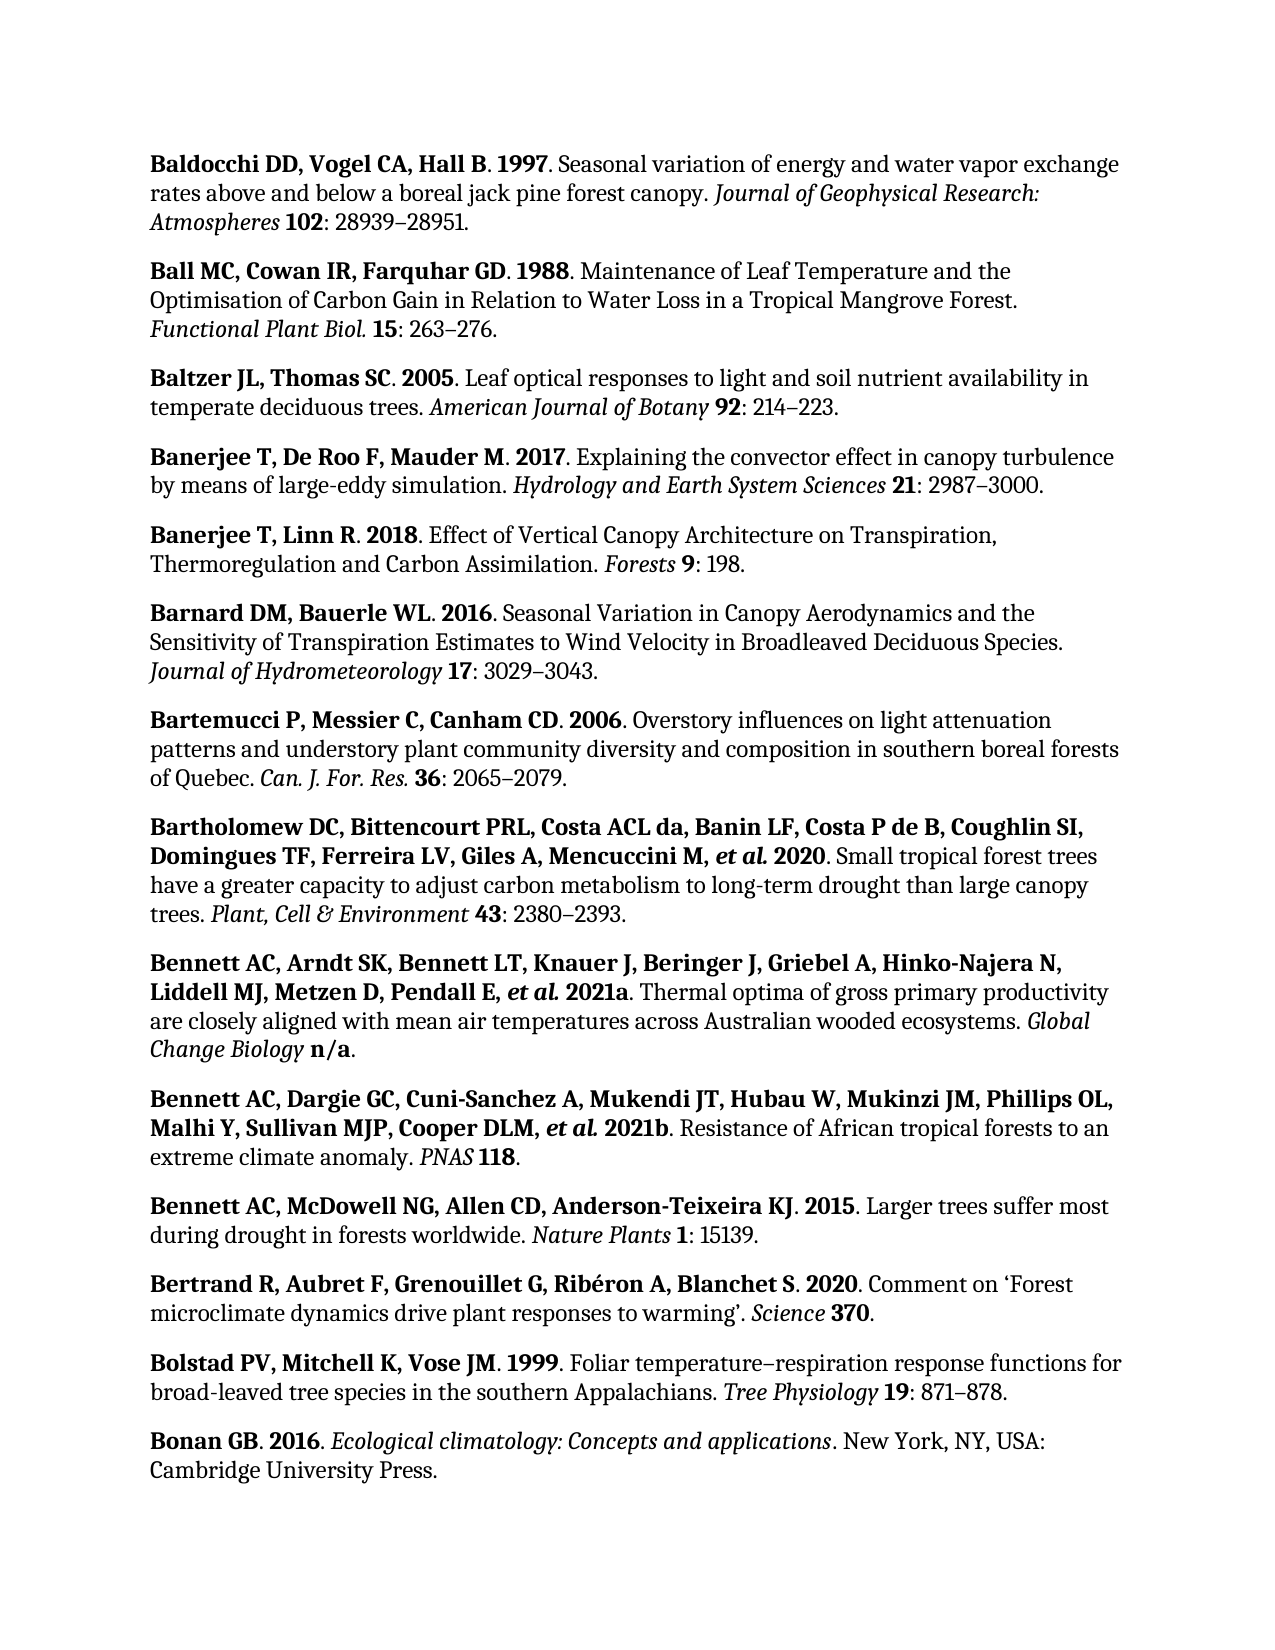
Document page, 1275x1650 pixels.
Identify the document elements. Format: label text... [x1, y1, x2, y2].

text Barnard DM, Bauerle WL. 2016. Seasonal Variation in Canopy Aerodynamics and the Sensitivity of Transpiration Estimates to Wind Velocity in Broadleaved Deciduous Species. Journal of Hydrometeorology 17: 3029–3043. [150, 599, 1125, 685]
text Baltzer JL, Thomas SC. 2005. Leaf optical responses to light and soil nutrient availability in temperate deciduous trees. American Journal of Botany 92: 214–223. [150, 364, 1125, 422]
text Banerjee T, De Roo F, Mauder M. 2017. Explaining the convector effect in canopy turbulence by means of large-eddy simulation. Hydrology and Earth System Sciences 21: 2987–3000. [150, 442, 1125, 500]
text Bennett AC, Arndt SK, Bennett LT, Knauer J, Beringer J, Griebel A, Hinko-Najera N, Liddell MJ, Metzen D, Pendall E, et al. 2021a. Thermal optima of gross primary productivity are closely aligned with mean air temperatures across Australian wooded ecosystems. Global Change Biology n/a. [150, 949, 1125, 1064]
text Bennett AC, Dargie GC, Cuni-Sanchez A, Mukendi JT, Hubau W, Mukinzi JM, Phillips OL, Malhi Y, Sullivan MJP, Cooper DLM, et al. 2021b. Resistance of African tropical forests to an extreme climate anomaly. PNAS 118. [150, 1085, 1125, 1171]
text Ball MC, Cowan IR, Farquhar GD. 1988. Maintenance of Leaf Temperature and the Optimisation of Carbon Gain in Relation to Water Loss in a Tropical Mangrove Forest. Functional Plant Biol. 15: 263–276. [150, 257, 1125, 343]
text Bertrand R, Aubret F, Grenouillet G, Ribéron A, Blanchet S. 2020. Comment on ‘Forest microclimate dynamics drive plant responses to warming’. Science 370. [150, 1270, 1125, 1328]
text Banerjee T, Linn R. 2018. Effect of Vertical Canopy Architecture on Transpiration, Thermoregulation and Carbon Assimilation. Forests 9: 198. [150, 521, 1125, 578]
text Bartemucci P, Messier C, Canham CD. 2006. Overstory influences on light attenuation patterns and understory plant community diversity and composition in southern boreal forests of Quebec. Can. J. For. Res. 36: 2065–2079. [150, 706, 1125, 792]
text Bonan GB. 2016. Ecological climatology: Concepts and applications. New York, NY, USA: Cambridge University Press. [150, 1427, 1125, 1484]
text Baldocchi DD, Vogel CA, Hall B. 1997. Seasonal variation of energy and water vapor exchange rates above and below a boreal jack pine forest canopy. Journal of Geophysical Research: Atmospheres 102: 28939–28951. [150, 150, 1125, 236]
text Bennett AC, McDowell NG, Allen CD, Anderson-Teixeira KJ. 2015. Larger trees suffer most during drought in forests worldwide. Nature Plants 1: 15139. [150, 1192, 1125, 1249]
text Bolstad PV, Mitchell K, Vose JM. 1999. Foliar temperature–respiration response functions for broad-leaved tree species in the southern Appalachians. Tree Physiology 19: 871–878. [150, 1349, 1125, 1406]
text Bartholomew DC, Bittencourt PRL, Costa ACL da, Banin LF, Costa P de B, Coughlin SI, Domingues TF, Ferreira LV, Giles A, Mencuccini M, et al. 2020. Small tropical forest trees have a greater capacity to adjust carbon metabolism to long-term drought than large canopy trees. Plant, Cell & Environment 43: 2380–2393. [150, 813, 1125, 928]
